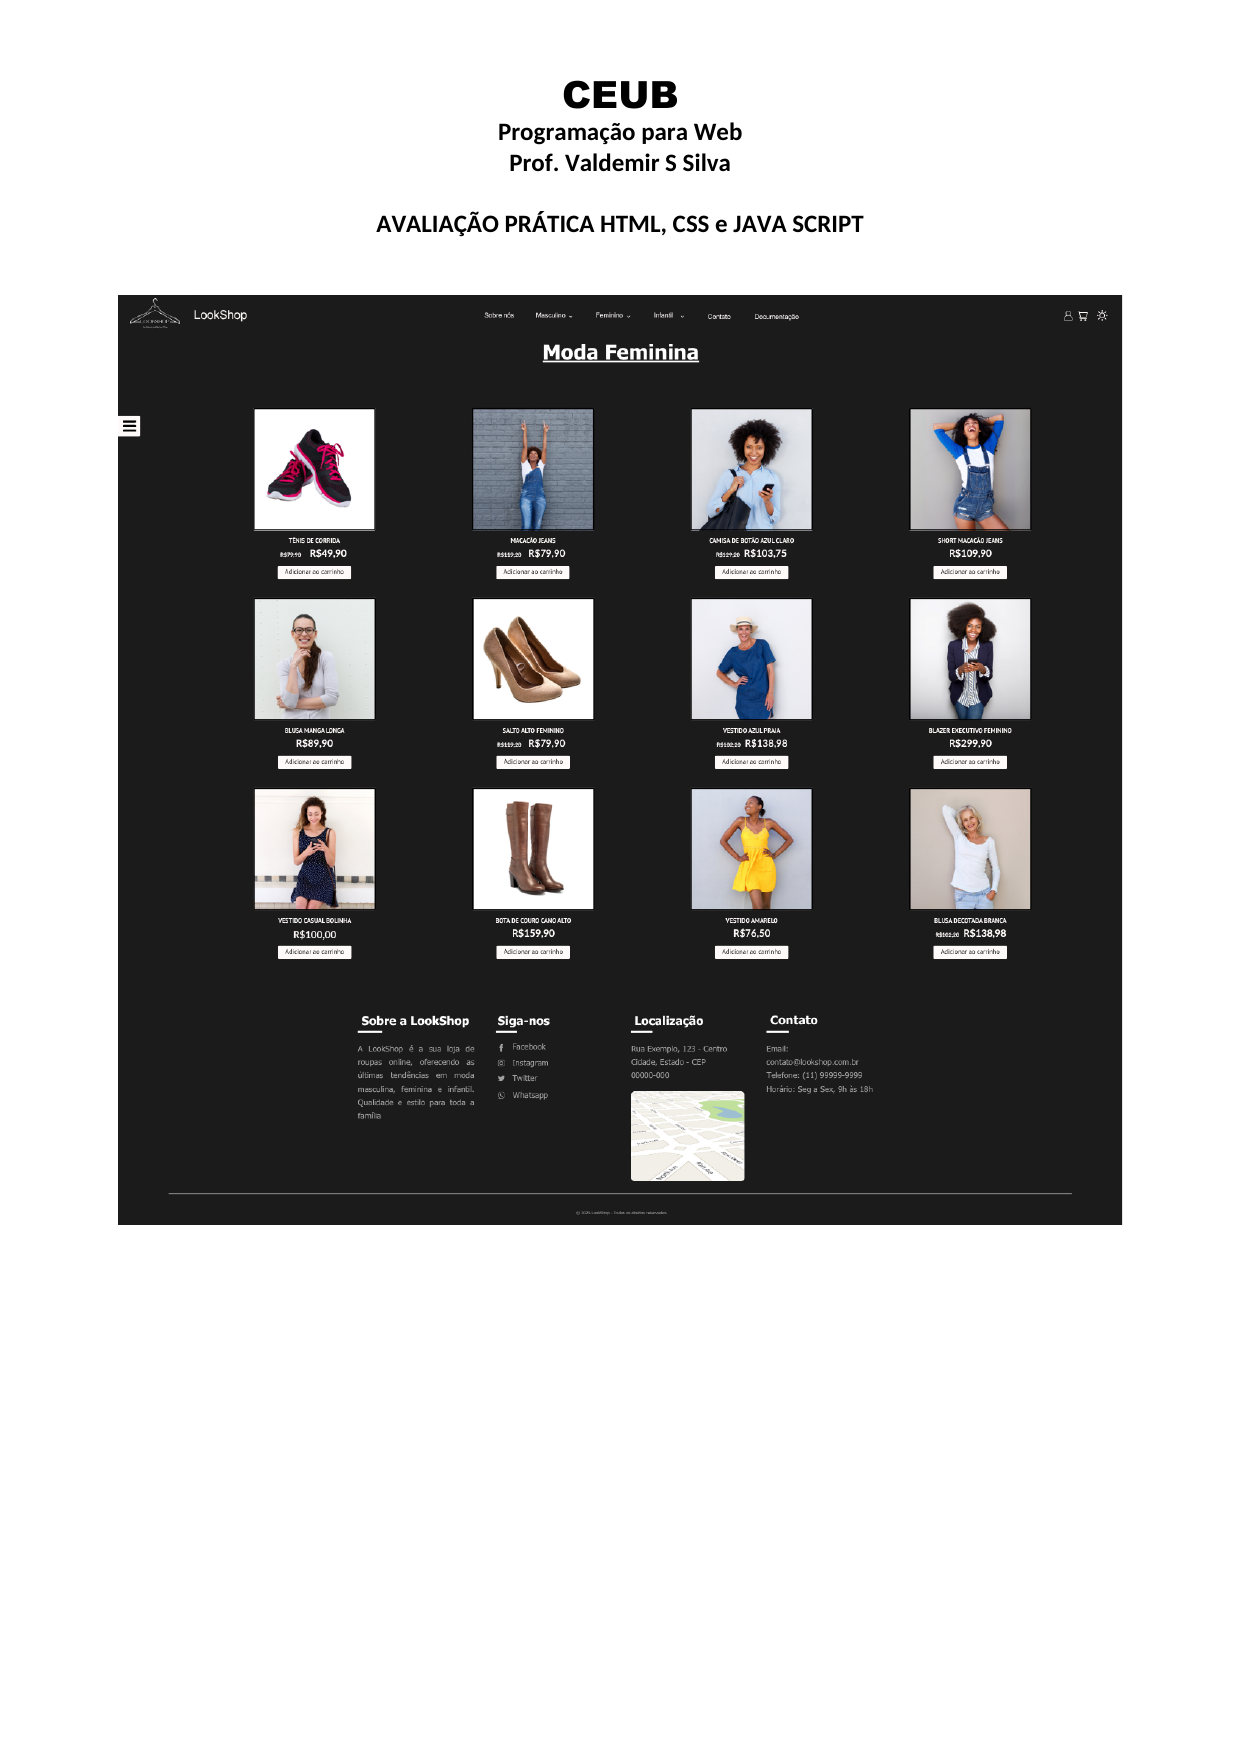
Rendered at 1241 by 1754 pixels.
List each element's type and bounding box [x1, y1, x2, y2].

picture [118, 295, 1123, 1225]
